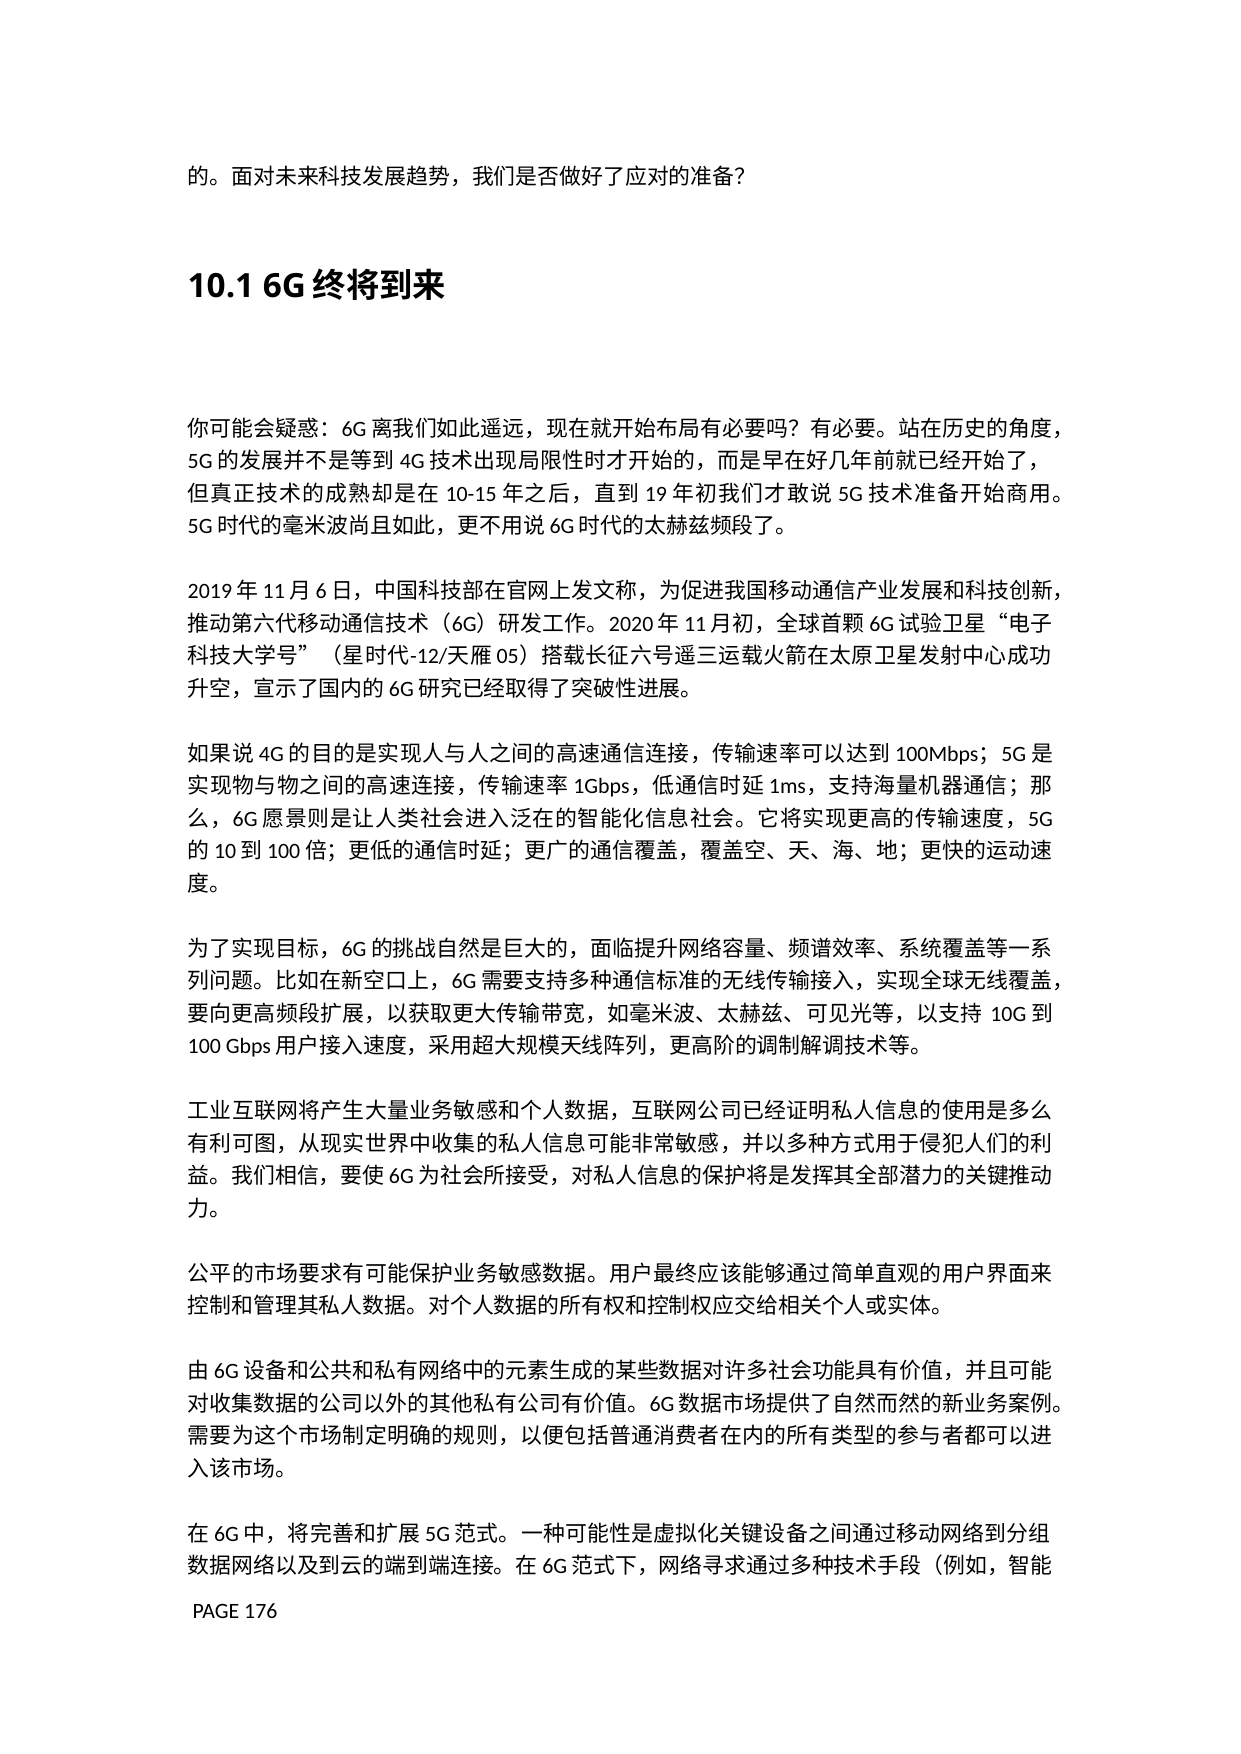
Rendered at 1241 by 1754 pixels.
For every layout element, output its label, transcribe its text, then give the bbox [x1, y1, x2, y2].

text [187, 159, 1053, 191]
subtitle 10.1 6G终将到来 [187, 251, 1053, 316]
text 为了实现目标，6G的挑战自然是巨大的，面临提升网络容量、频谱效率、系统覆盖等一系列问题。比如在新空口上，6G需要支持多种通信标准的无线传输接入，实现全球无线覆盖，要向更高频段扩展，以获取更大传输带宽，如毫米波、太赫兹、可见光等，以支持10G到100 Gbps用户接入速度，采用超大规模天线阵列，更高阶的调制解调技术等。 [187, 931, 1053, 1061]
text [187, 1516, 1053, 1581]
text 工业互联网将产生大量业务敏感和个人数据，互联网公司已经证明私人信息的使用是多么有利可图，从现实世界中收集的私人信息可能非常敏感，并以多种方式用于侵犯人们的利益。我们相信，要使6G为社会所接受，对私人信息的保护将是发挥其全部潜力的关键推动力。 [187, 1093, 1053, 1223]
text 2019年11月6日，中国科技部在官网上发文称，为促进我国移动通信产业发展和科技创新，推动第六代移动通信技术（6G）研发工作。2020年11月初，全球首颗6G试验卫星“电子科技大学号”（星时代-12/天雁05）搭载长征六号遥三运载火箭在太原卫星发射中心成功升空，宣示了国内的6G研究已经取得了突破性进展。 [187, 573, 1053, 703]
text 你可能会疑惑：6G离我们如此遥远，现在就开始布局有必要吗？有必要。站在历史的角度，5G的发展并不是等到4G技术出现局限性时才开始的，而是早在好几年前就已经开始了，但真正技术的成熟却是在10-15年之后，直到19年初我们才敢说5G技术准备开始商用。5G时代的毫米波尚且如此，更不用说6G时代的太赫兹频段了。 [187, 411, 1053, 541]
text 如果说4G的目的是实现人与人之间的高速通信连接，传输速率可以达到100Mbps；5G是实现物与物之间的高速连接，传输速率1Gbps，低通信时延1ms，支持海量机器通信；那么，6G愿景则是让人类社会进入泛在的智能化信息社会。它将实现更高的传输速度，5G的10到100倍；更低的通信时延；更广的通信覆盖，覆盖空、天、海、地；更快的运动速度。 [187, 736, 1053, 898]
text 由6G设备和公共和私有网络中的元素生成的某些数据对许多社会功能具有价值，并且可能对收集数据的公司以外的其他私有公司有价值。6G数据市场提供了自然而然的新业务案例。需要为这个市场制定明确的规则，以便包括普通消费者在内的所有类型的参与者都可以进入该市场。 [187, 1353, 1053, 1483]
text 公平的市场要求有可能保护业务敏感数据。用户最终应该能够通过简单直观的用户界面来控制和管理其私人数据。对个人数据的所有权和控制权应交给相关个人或实体。 [187, 1256, 1053, 1321]
